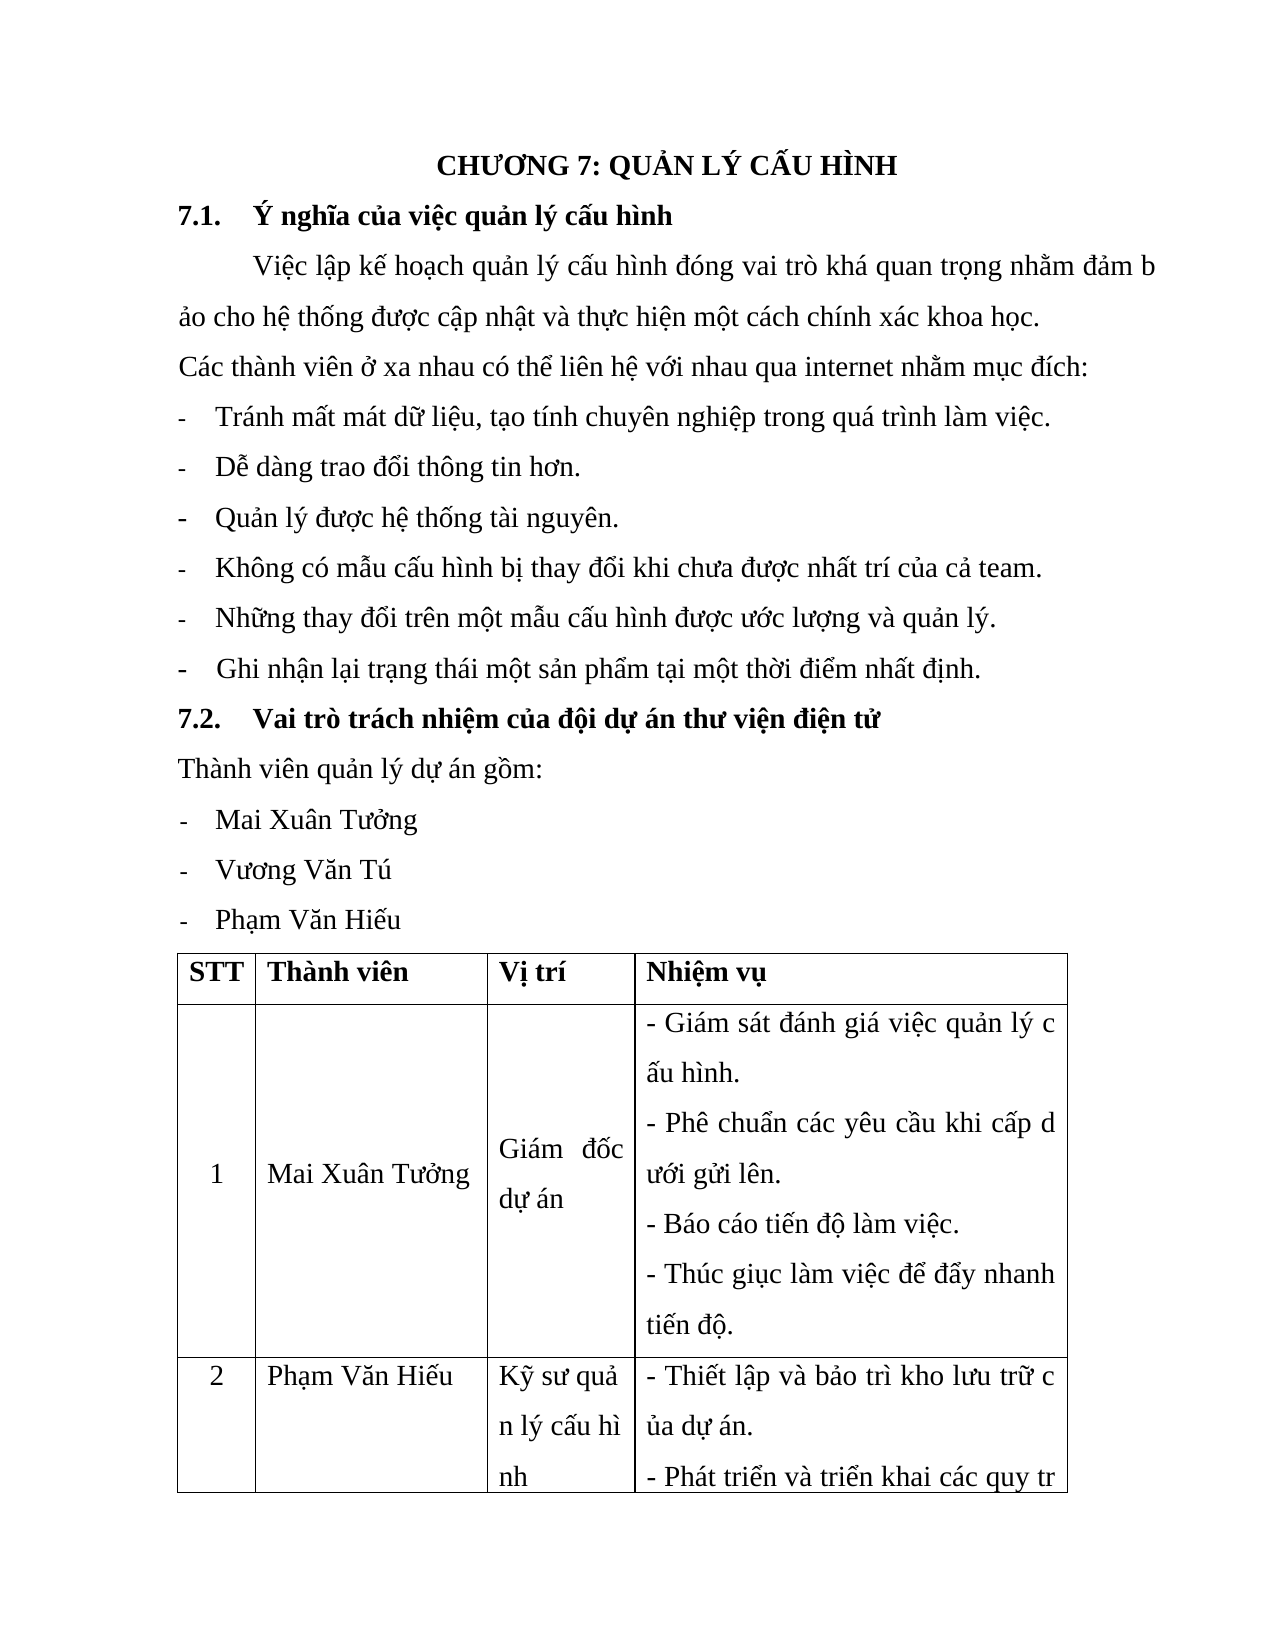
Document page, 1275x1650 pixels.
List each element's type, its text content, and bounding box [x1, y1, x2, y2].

text Thành viên quản lý dự án gồm: [177, 751, 1157, 785]
table_header Thành viên [256, 954, 487, 1004]
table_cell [636, 1358, 1067, 1492]
subtitle 7.1. Ý nghĩa của việc quản lý cấu hình [177, 198, 1157, 232]
table_cell 1 [178, 1005, 255, 1357]
list Mai Xuân Tưởng [179, 802, 1157, 835]
text - Ghi nhận lại trạng thái một sản phẩm tại một thời điểm nhất định. [177, 651, 1157, 684]
table_header Nhiệm vụ [636, 954, 1067, 1004]
list Tránh mất mát dữ liệu, tạo tính chuyên nghiệp trong quá trình làm việc. [178, 399, 1157, 433]
table_cell 2 [178, 1358, 255, 1492]
text Các thành viên ở xa nhau có thể liên hệ với nhau qua internet nhằm mục đích: [178, 349, 1157, 382]
table_cell Phạm Văn Hiếu [256, 1358, 487, 1492]
list Phạm Văn Hiếu [179, 902, 1157, 936]
table_header Vị trí [488, 954, 634, 1004]
list Những thay đổi trên một mẫu cấu hình được ước lượng và quản lý. [178, 601, 1157, 634]
text Việc lập kế hoạch quản lý cấu hình đóng vai trò khá quan trọng nhằm đảm bảo cho hệ thống được cập nhật và thực hiện một cách chính xác khoa học. [178, 248, 1157, 332]
table_cell Giám đốc dự án [488, 1005, 634, 1357]
subtitle CHƯƠNG 7: QUẢN LÝ CẤU HÌNH [177, 148, 1157, 181]
table_cell - Giám sát đánh giá việc quản lý cấu hình. - Phê chuẩn các yêu cầu khi cấp dưới gửi lên. - Báo cáo tiến độ làm việc. - Thúc giục làm việc để đẩy nhanh tiến độ. [636, 1005, 1067, 1357]
subtitle 7.2. Vai trò trách nhiệm của đội dự án thư viện điện tử [177, 701, 1157, 735]
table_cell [488, 1358, 634, 1492]
list Vương Văn Tú [179, 852, 1157, 886]
text - Quản lý được hệ thống tài nguyên. [177, 500, 1157, 533]
table_cell Mai Xuân Tưởng [256, 1005, 487, 1357]
list Không có mẫu cấu hình bị thay đổi khi chưa được nhất trí của cả team. [178, 550, 1157, 584]
list Dễ dàng trao đổi thông tin hơn. [178, 449, 1157, 483]
table_header STT [178, 954, 255, 1004]
